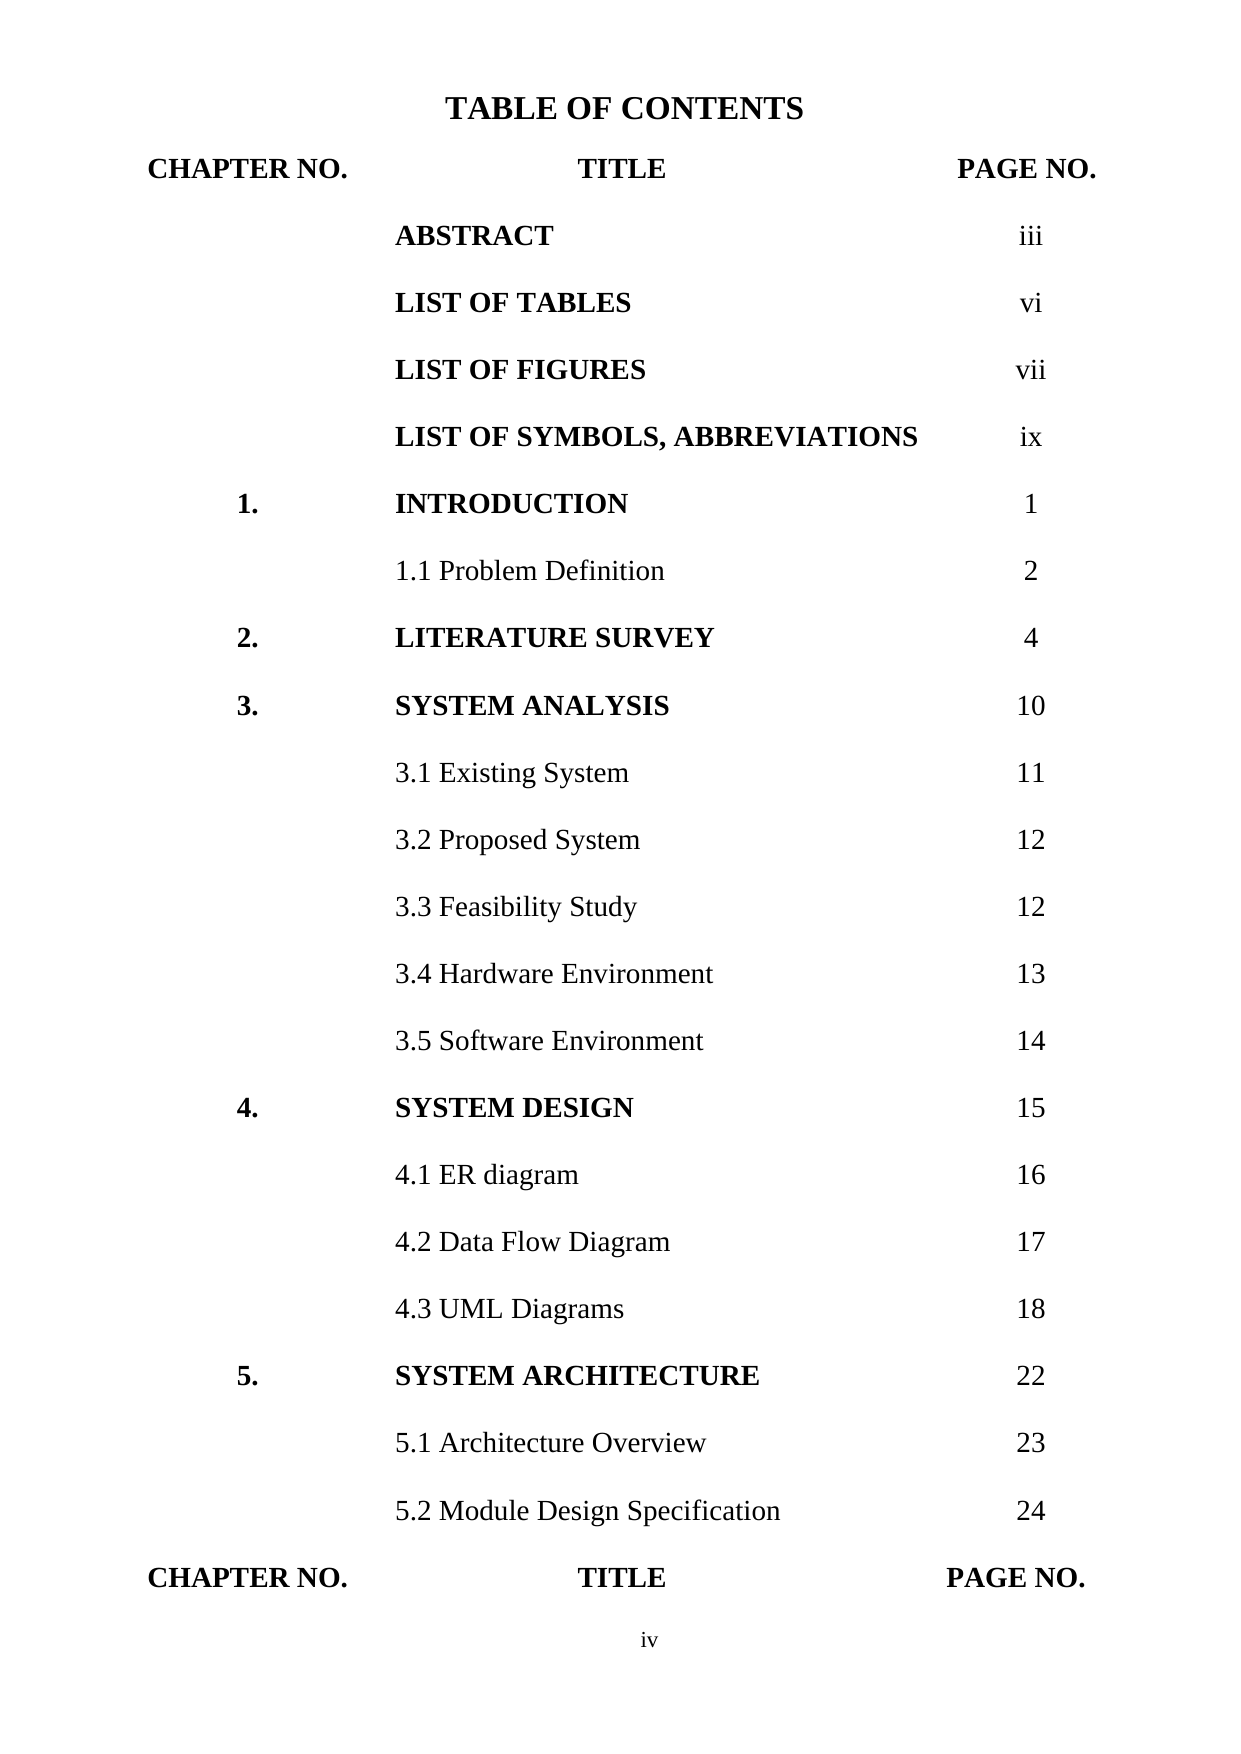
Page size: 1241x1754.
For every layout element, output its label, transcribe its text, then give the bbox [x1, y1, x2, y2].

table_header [130, 151, 365, 1619]
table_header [927, 151, 1198, 1619]
text TABLE OF CONTENTS [153, 89, 1088, 127]
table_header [365, 151, 927, 1619]
